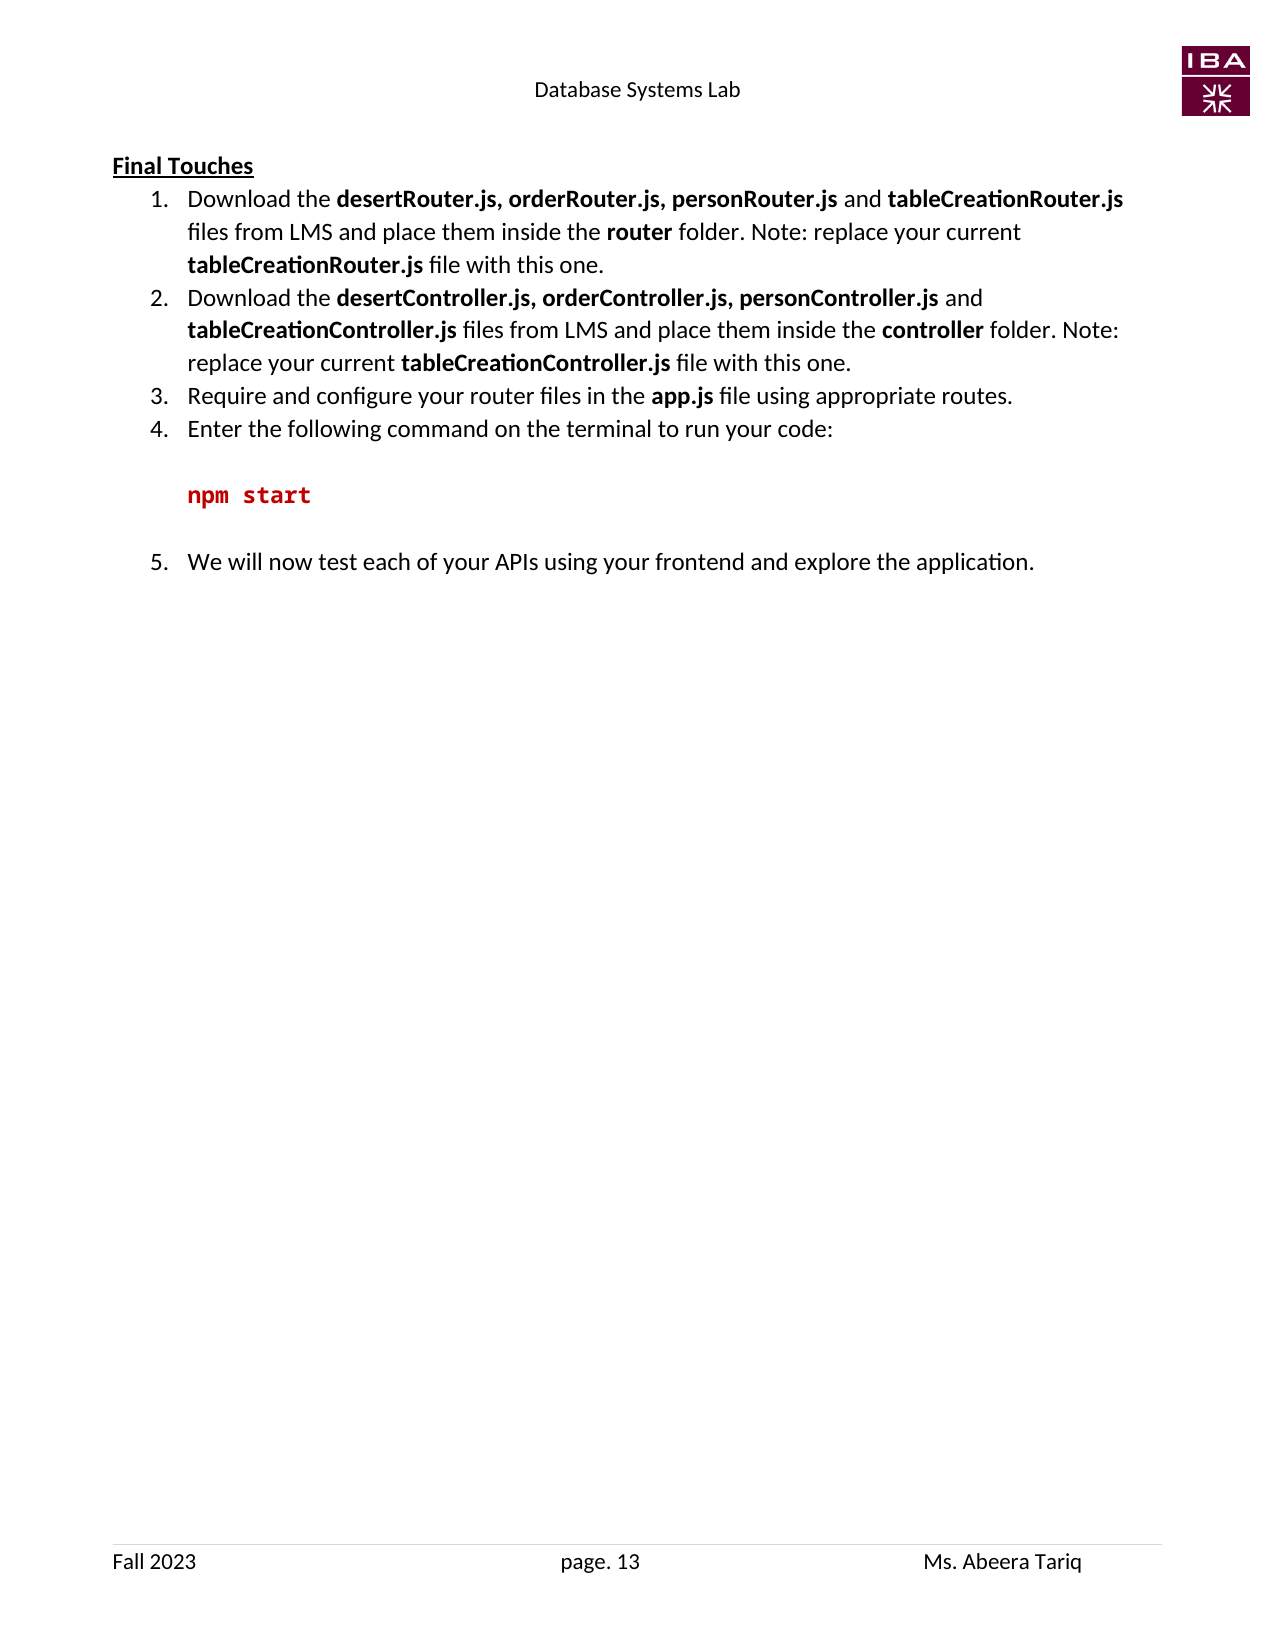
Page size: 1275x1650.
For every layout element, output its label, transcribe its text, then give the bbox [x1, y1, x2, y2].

list Download the desertRouter.js, orderRouter.js, personRouter.js and tableCreationRouter.js files from LMS and place them inside the router folder. Note: replace your current tableCreationRouter.js file with this one. [150, 183, 1162, 279]
text npm start [112, 479, 1162, 510]
list Require and configure your router files in the app.js file using appropriate routes. [150, 380, 1162, 411]
picture [1181, 46, 1250, 116]
list Enter the following command on the terminal to run your code: [150, 413, 1162, 444]
text Final Touches [112, 150, 1162, 181]
list Download the desertController.js, orderController.js, personController.js and tableCreationController.js files from LMS and place them inside the controller folder. Note: replace your current tableCreationController.js file with this one. [150, 282, 1162, 378]
list We will now test each of your APIs using your frontend and explore the application. [150, 546, 1162, 576]
